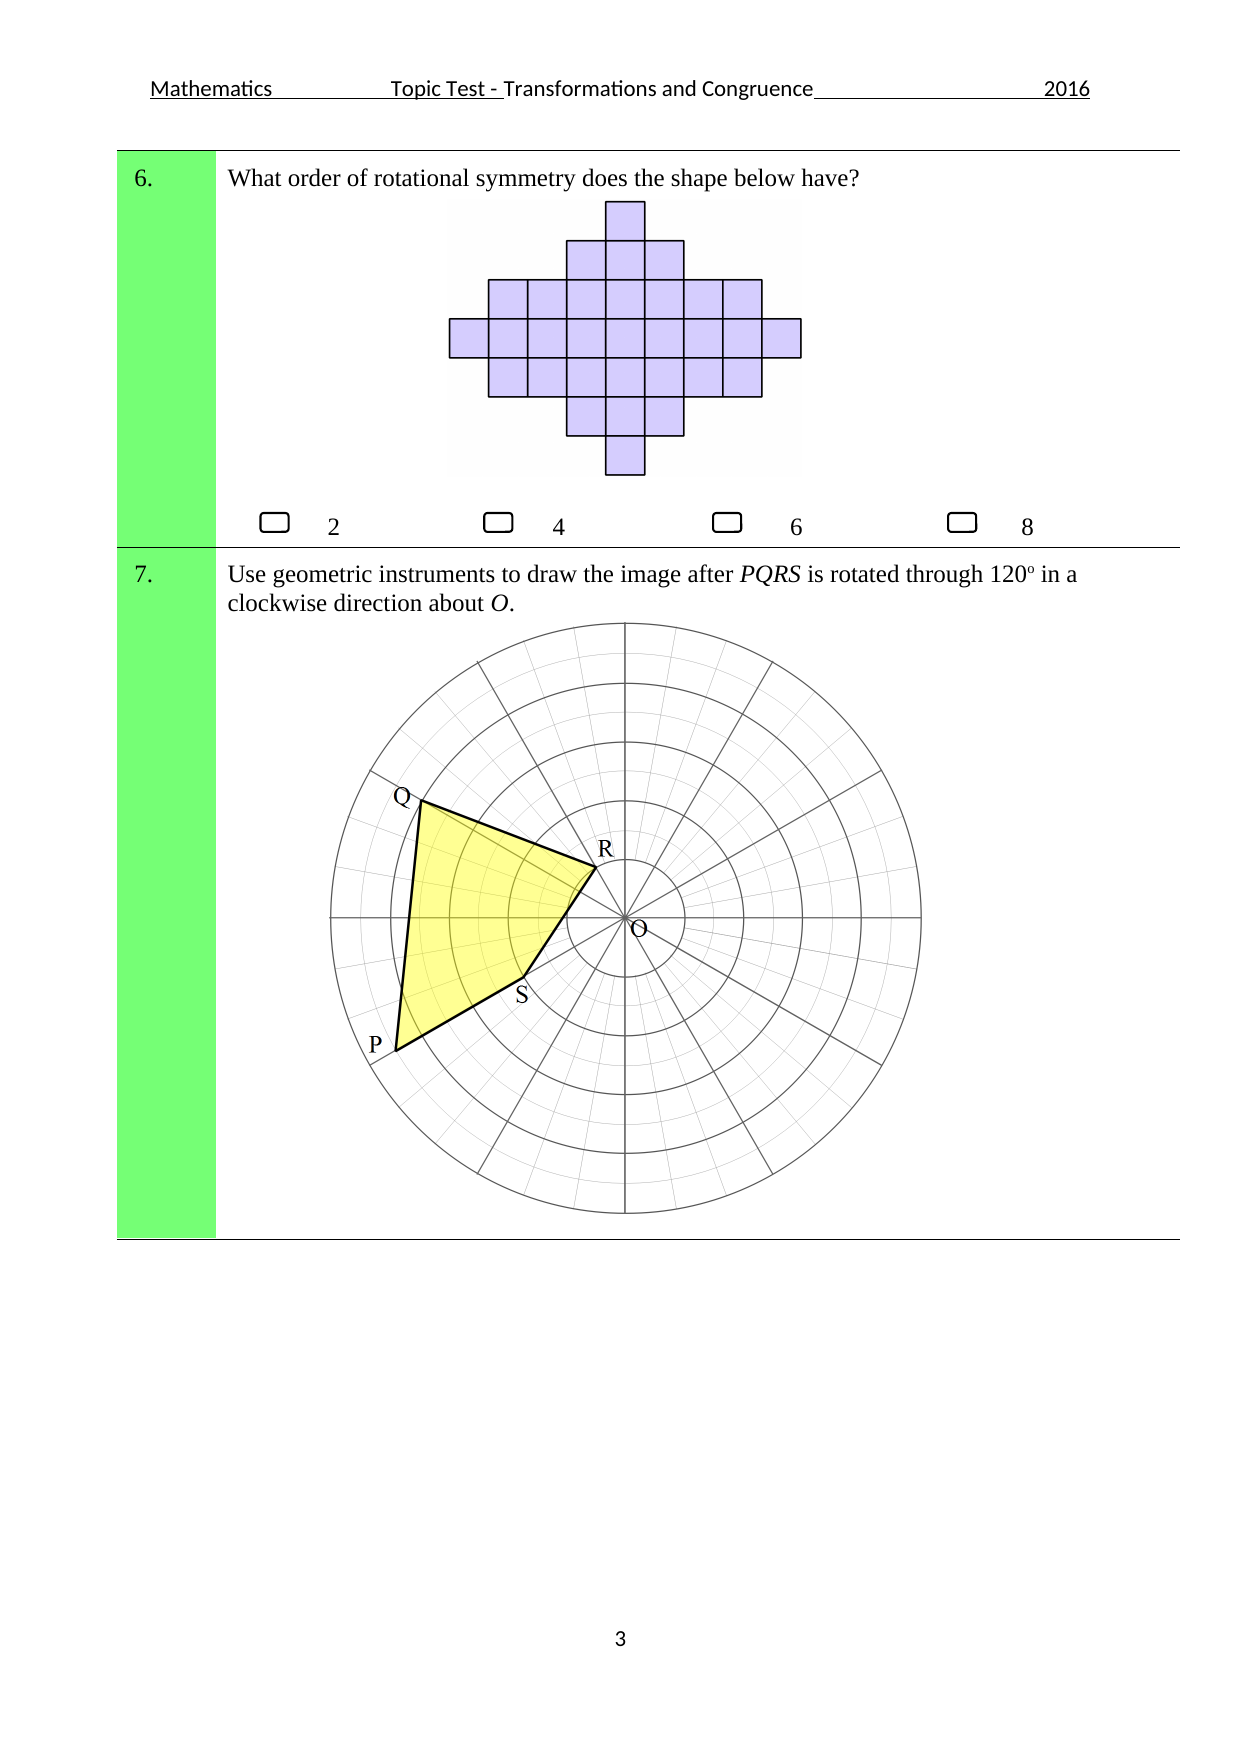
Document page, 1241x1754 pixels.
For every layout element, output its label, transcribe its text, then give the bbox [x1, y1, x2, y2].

picture [326, 619, 923, 1216]
table_cell [117, 151, 216, 547]
table_cell What order of rotational symmetry does the shape below have? 2 4 6 8 [216, 151, 1180, 547]
table_cell Use geometric instruments to draw the image after PQRS is rotated through 120o in a clockwise direction about O. [216, 548, 1180, 1238]
picture [447, 199, 803, 477]
table_cell [117, 548, 216, 1238]
